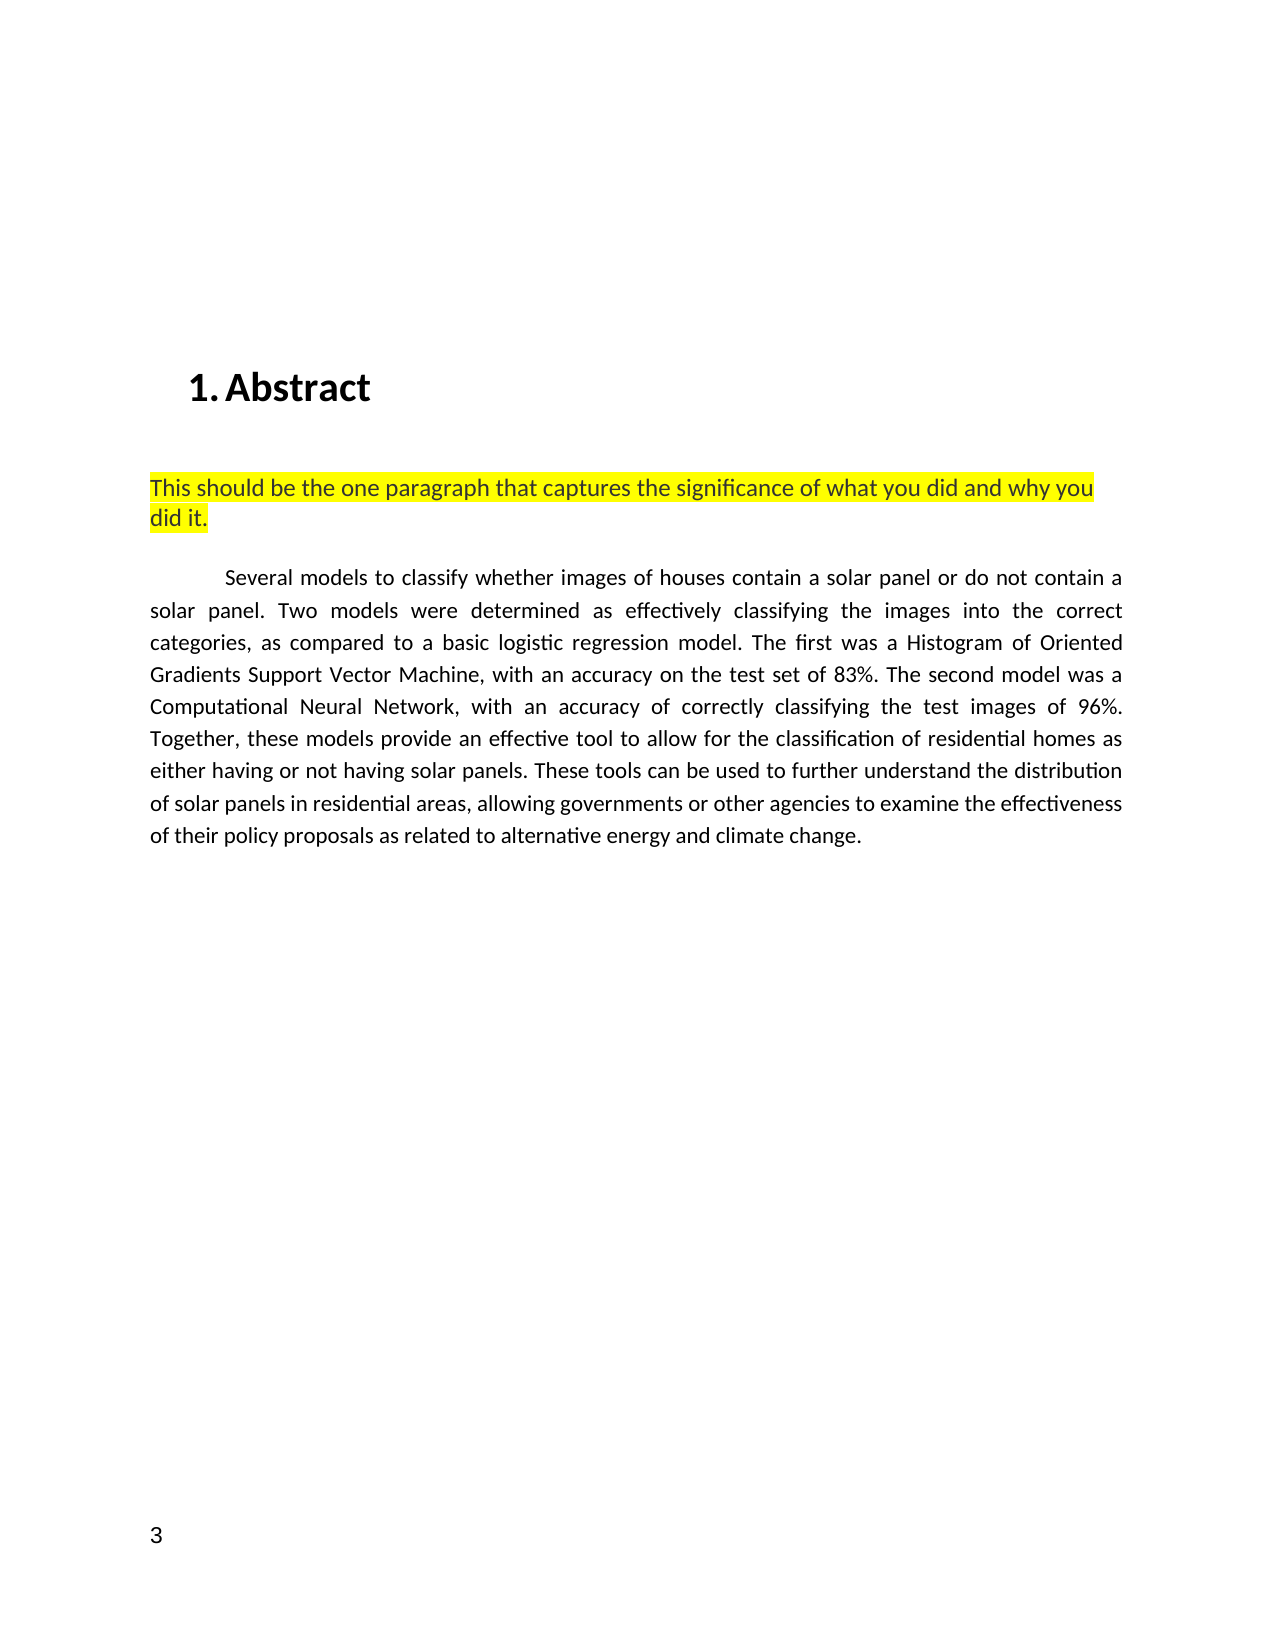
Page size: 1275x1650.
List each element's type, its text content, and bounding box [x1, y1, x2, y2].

list Abstract [187, 361, 1125, 412]
text This should be the one paragraph that captures the significance of what you did and why you did it. [150, 472, 1125, 533]
text Several models to classify whether images of houses contain a solar panel or do not contain a solar panel. Two models were determined as effectively classifying the images into the correct categories, as compared to a basic logistic regression model. The first was a Histogram of Oriented Gradients Support Vector Machine, with an accuracy on the test set of 83%. The second model was a Computational Neural Network, with an accuracy of correctly classifying the test images of 96%. Together, these models provide an effective tool to allow for the classification of residential homes as either having or not having solar panels. These tools can be used to further understand the distribution of solar panels in residential areas, allowing governments or other agencies to examine the effectiveness of their policy proposals as related to alternative energy and climate change. [150, 563, 1125, 849]
